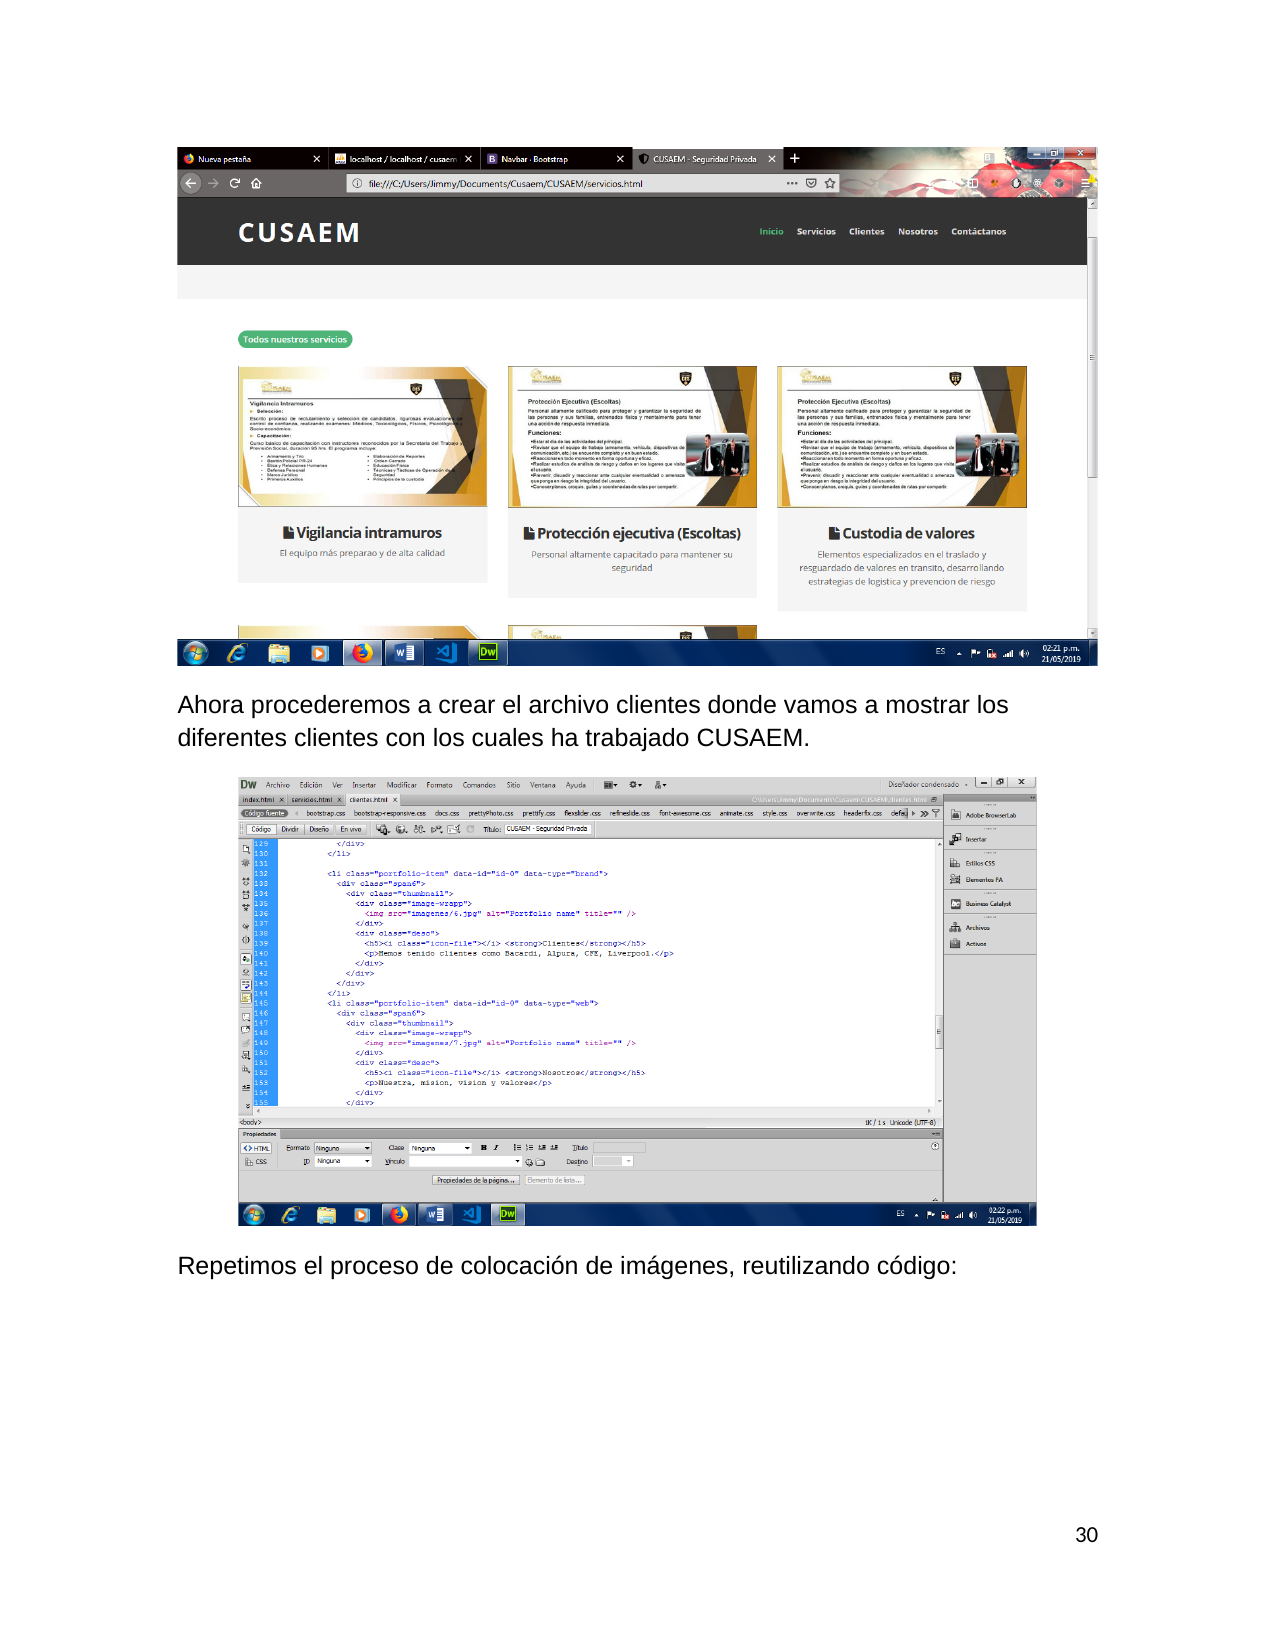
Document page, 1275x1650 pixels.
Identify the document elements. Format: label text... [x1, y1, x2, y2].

text Ahora procederemos a crear el archivo clientes donde vamos a mostrar los diferentes clientes con los cuales ha trabajado CUSAEM. [177, 690, 1098, 752]
picture [177, 147, 1098, 666]
text Repetimos el proceso de colocación de imágenes, reutilizando código: [177, 1251, 1098, 1280]
picture [238, 777, 1037, 1226]
